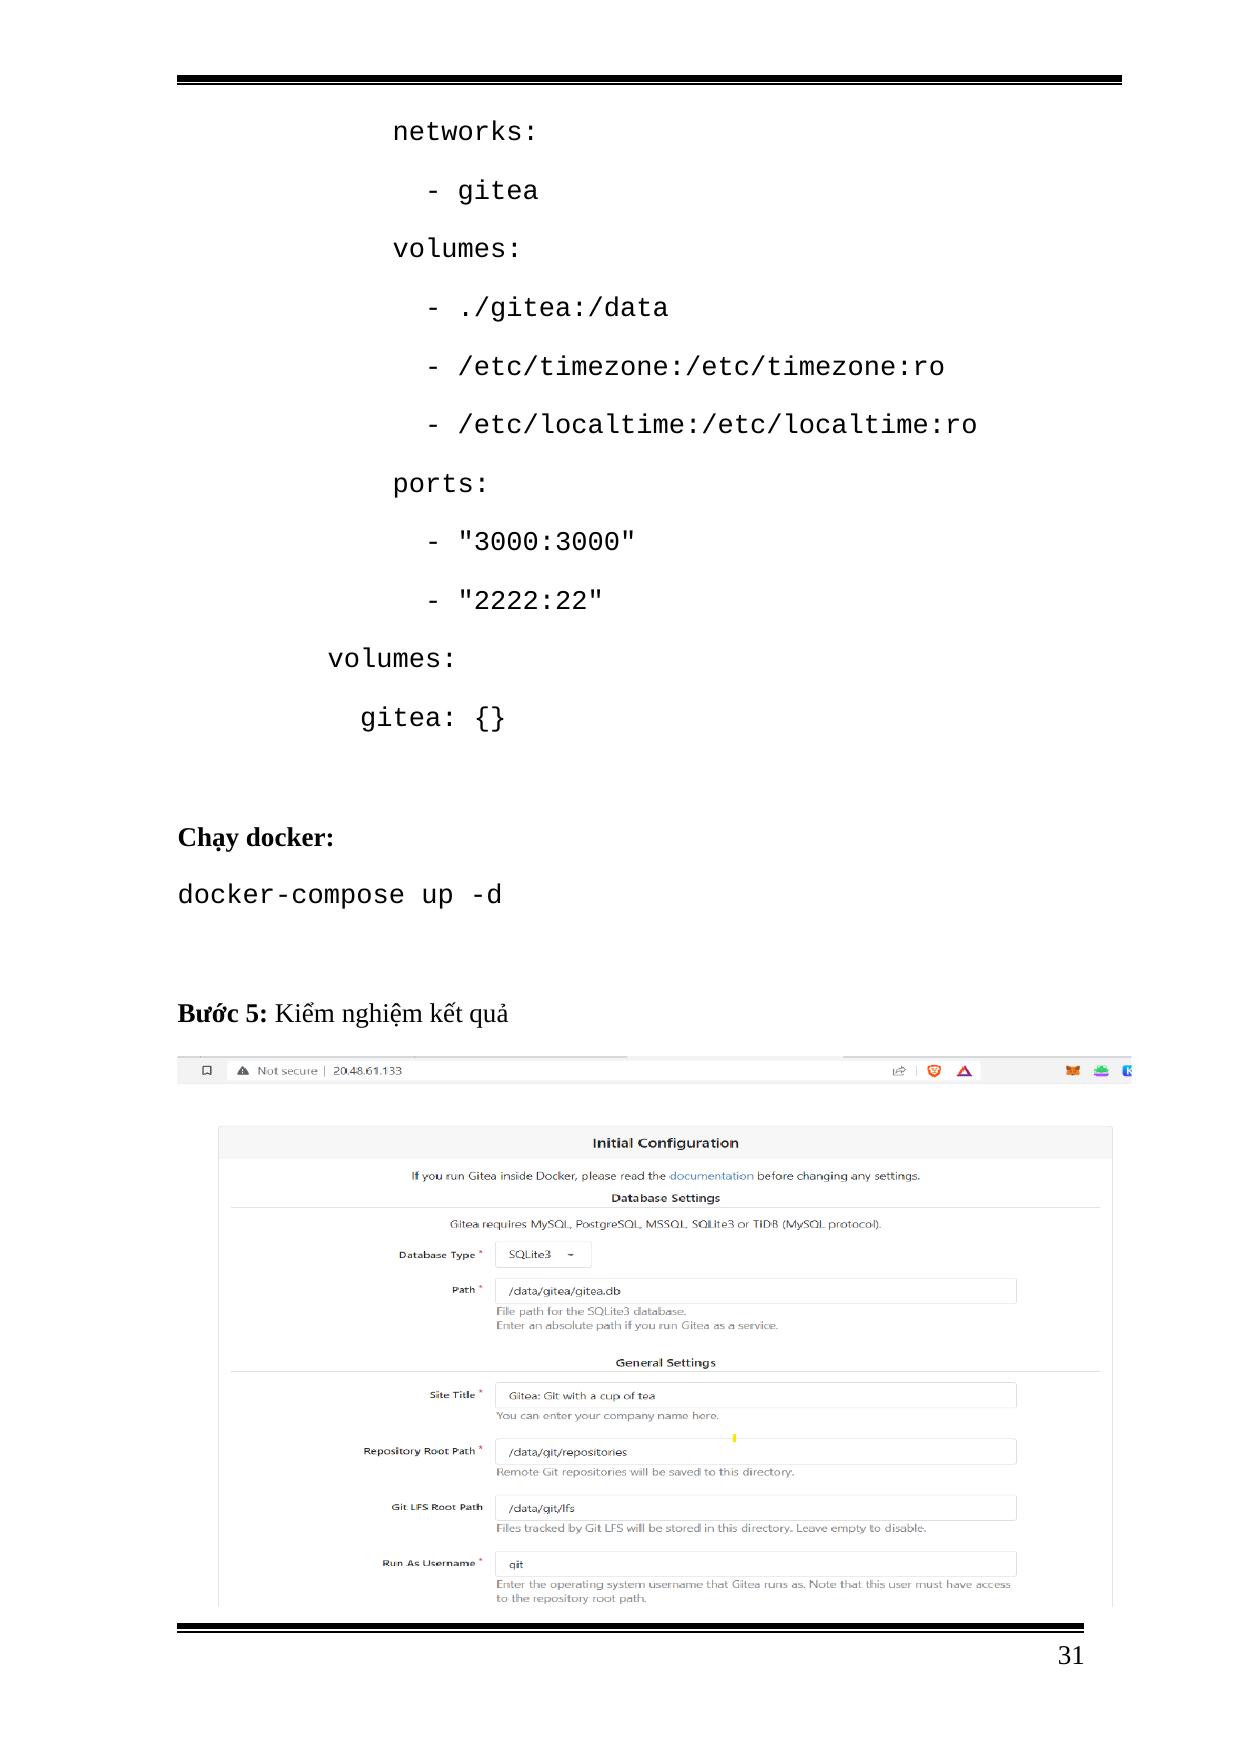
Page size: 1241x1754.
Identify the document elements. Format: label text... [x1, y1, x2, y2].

text - "2222:22" [252, 586, 1122, 617]
picture [177, 1056, 1132, 1607]
text ports: [252, 469, 1122, 500]
text - /etc/localtime:/etc/localtime:ro [252, 411, 1122, 442]
text - gitea [252, 177, 1122, 207]
text - "3000:3000" [252, 528, 1122, 559]
text volumes: [252, 645, 1122, 676]
text - /etc/timezone:/etc/timezone:ro [252, 352, 1122, 383]
text Bước 5: Kiểm nghiệm kết quả [177, 997, 1122, 1029]
text networks: [252, 118, 1122, 149]
text docker-compose up -d [177, 880, 1122, 911]
text volumes: [252, 235, 1122, 266]
text Chạy docker: [177, 821, 1122, 852]
text gitea: {} [252, 703, 1122, 734]
text - ./gitea:/data [252, 294, 1122, 324]
